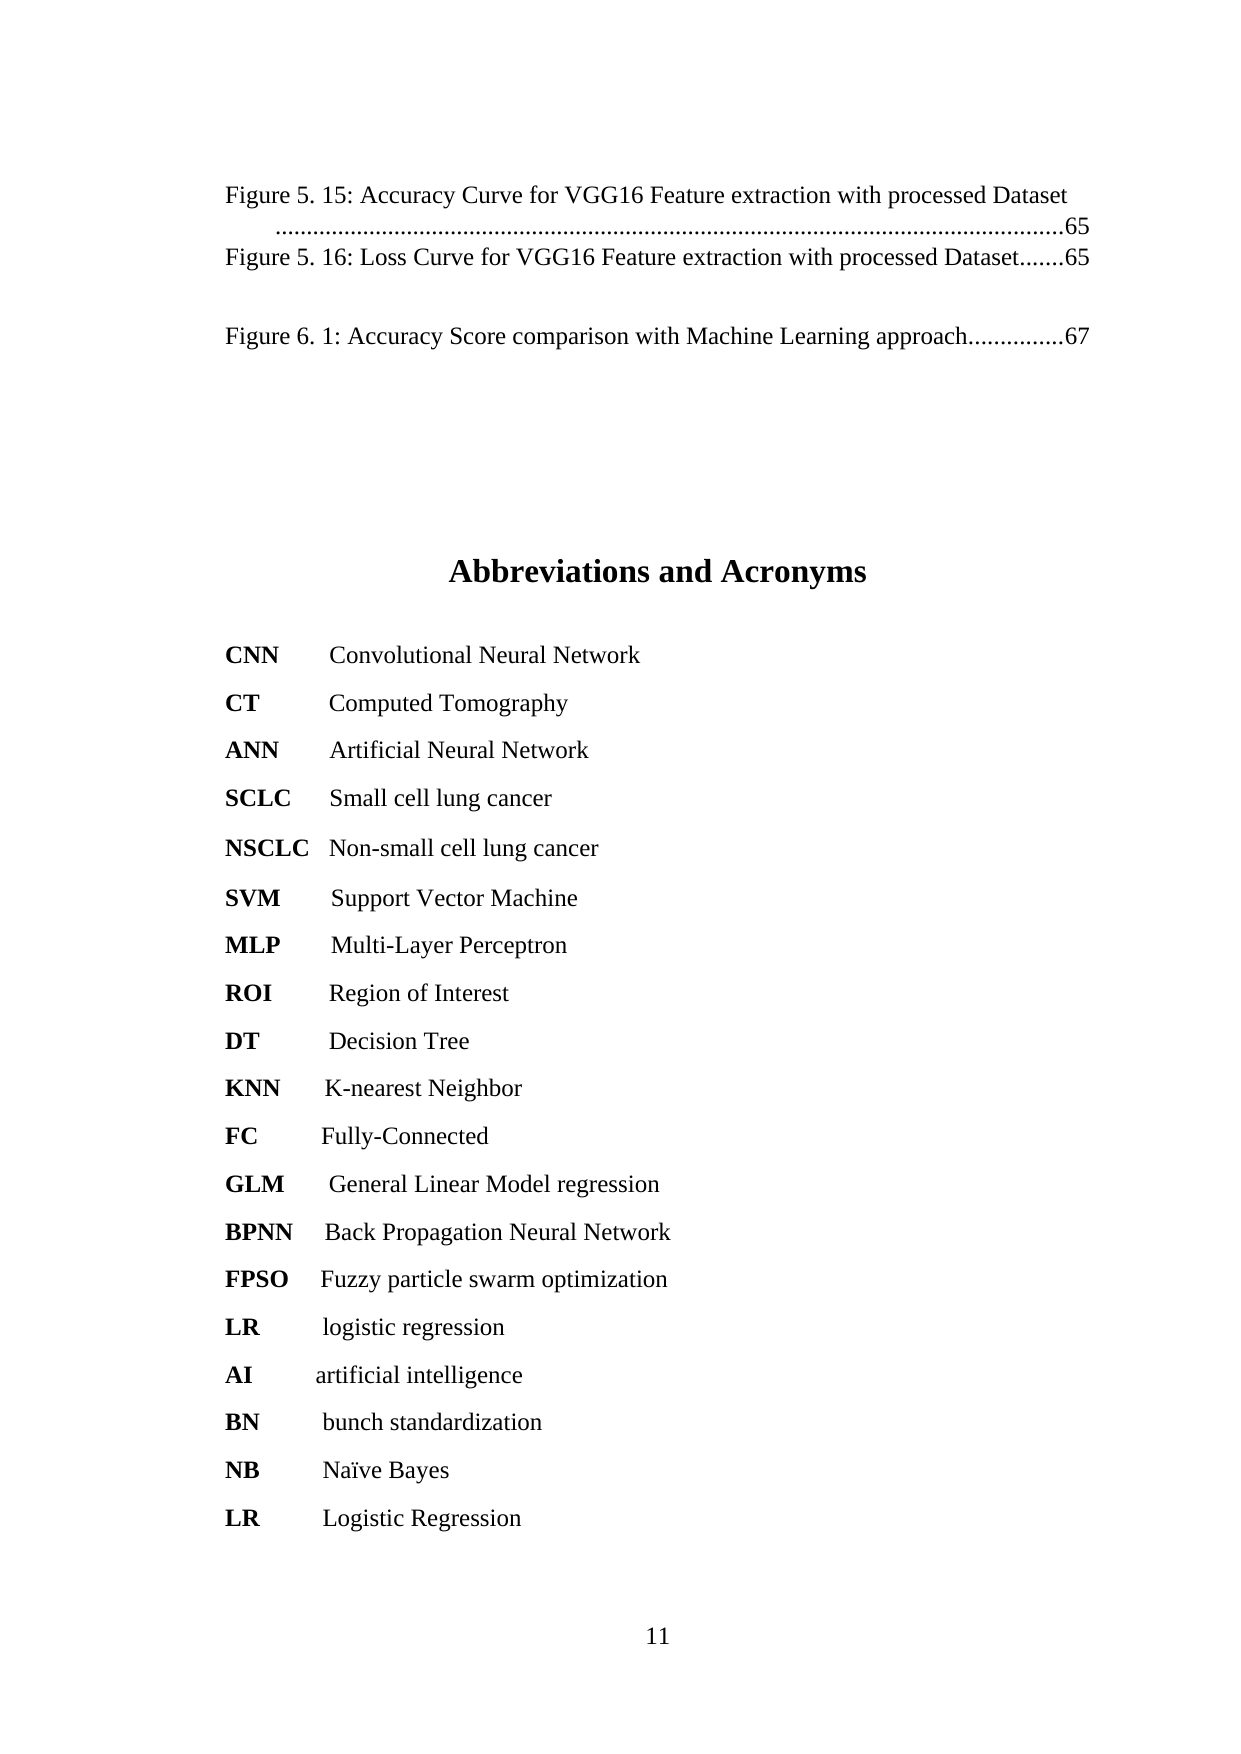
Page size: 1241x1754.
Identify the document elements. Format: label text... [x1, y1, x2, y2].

text MLP Multi-Layer Perceptron [225, 930, 1090, 959]
text SVM Support Vector Machine [225, 883, 1090, 911]
text CNN Convolutional Neural Network [225, 640, 1090, 669]
text AI artificial intelligence [225, 1360, 1090, 1388]
text SCLC Small cell lung cancer [225, 783, 1090, 812]
text NSCLC Non-small cell lung cancer [225, 833, 1090, 862]
text Figure 5. 16: Loss Curve for VGG16 Feature extraction with processed Dataset 65 [225, 242, 1090, 271]
text CT Computed Tomography [225, 688, 1090, 717]
text BPNN Back Propagation Neural Network [225, 1217, 1090, 1245]
text BN bunch standardization [225, 1407, 1090, 1436]
text FC Fully-Connected [225, 1121, 1090, 1150]
text ANN Artificial Neural Network [225, 736, 1090, 764]
text LR logistic regression [225, 1312, 1090, 1341]
text Figure 6. 1: Accuracy Score comparison with Machine Learning approach 67 [225, 321, 1090, 349]
text KNN K-nearest Neighbor [225, 1073, 1090, 1102]
text LR Logistic Regression [225, 1503, 1090, 1532]
text ROI Region of Interest [225, 978, 1090, 1007]
text Figure 5. 15: Accuracy Curve for VGG16 Feature extraction with processed Dataset 65 [225, 180, 1090, 240]
subtitle Abbreviations and Acronyms [225, 551, 1090, 589]
text DT Decision Tree [225, 1026, 1090, 1054]
text FPSO Fuzzy particle swarm optimization [225, 1264, 1090, 1293]
text GLM General Linear Model regression [225, 1169, 1090, 1198]
text NB Naïve Bayes [225, 1455, 1090, 1484]
